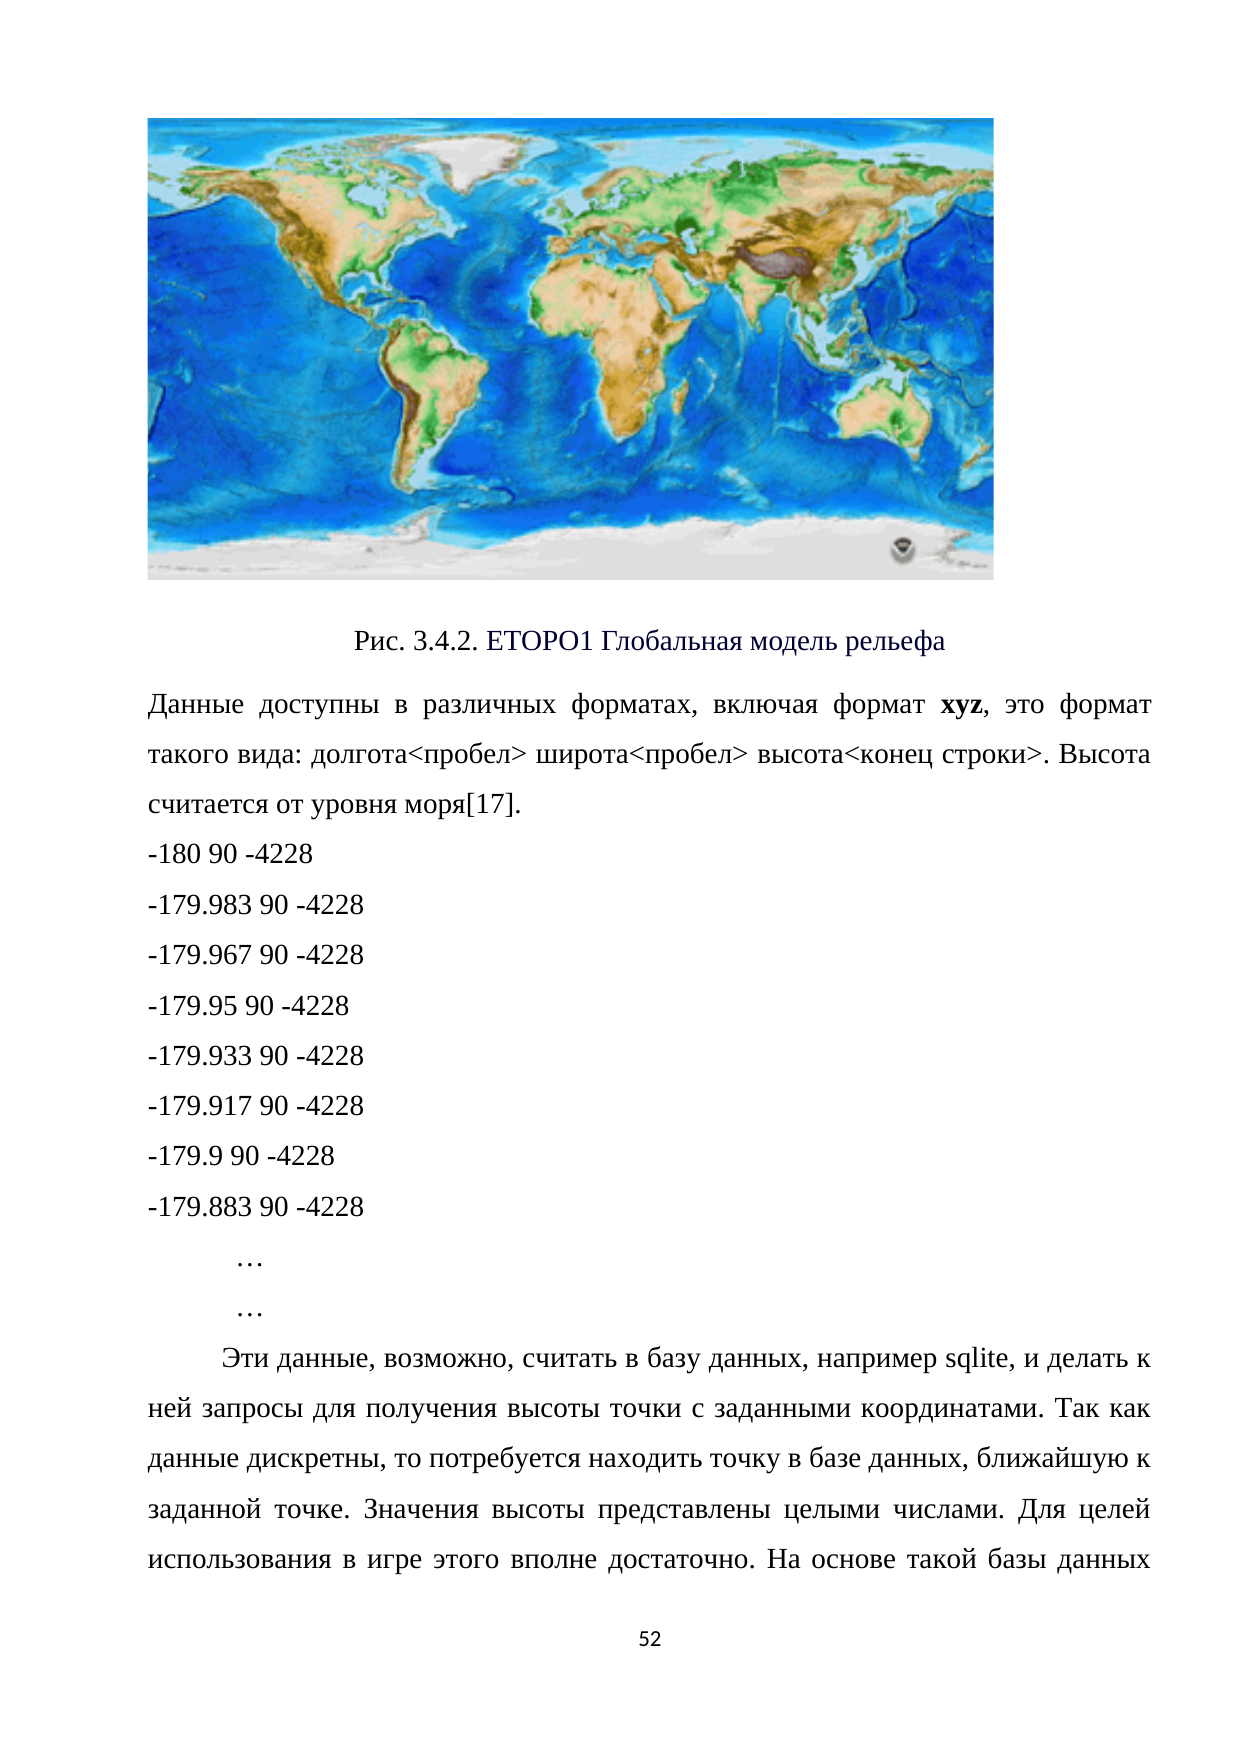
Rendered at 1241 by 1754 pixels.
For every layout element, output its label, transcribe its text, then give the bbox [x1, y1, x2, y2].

subtitle Рис. 3.4.2. ETOPO1 Глобальная модель рельефа [148, 623, 1152, 657]
text -179.883 90 -4228 [148, 1189, 1152, 1222]
picture [147, 118, 994, 580]
text -179.983 90 -4228 [148, 887, 1152, 921]
text -180 90 -4228 [148, 837, 1152, 870]
text … [148, 1239, 1152, 1273]
text -179.917 90 -4228 [148, 1088, 1152, 1122]
text -179.95 90 -4228 [148, 988, 1152, 1021]
text … [148, 1289, 1152, 1323]
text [148, 1340, 1152, 1574]
text -179.9 90 -4228 [148, 1138, 1152, 1172]
text Данные доступны в различных форматах, включая формат xyz, это формат такого вида: долгота<пробел> широта<пробел> высота<конец строки>. Высота считается от уровня моря[17]. [148, 686, 1152, 820]
text -179.967 90 -4228 [148, 937, 1152, 971]
text -179.933 90 -4228 [148, 1038, 1152, 1071]
